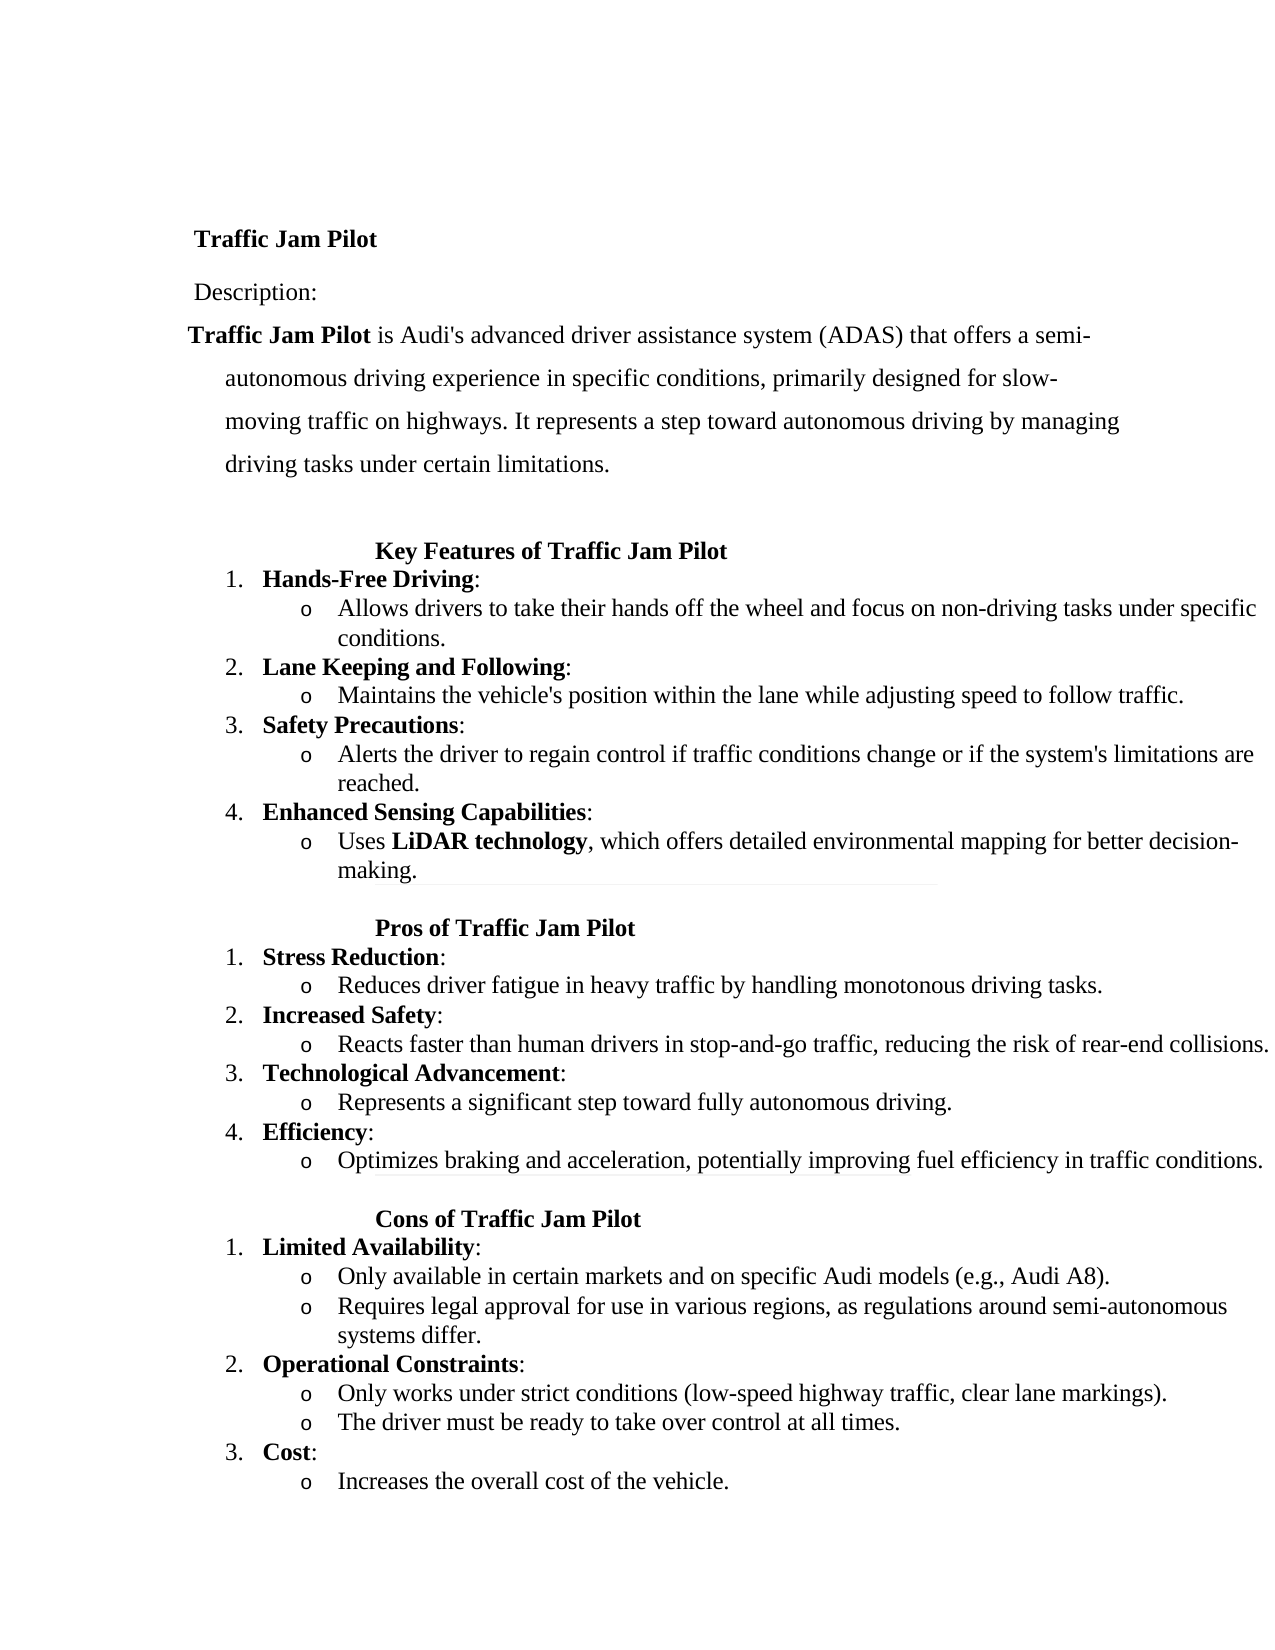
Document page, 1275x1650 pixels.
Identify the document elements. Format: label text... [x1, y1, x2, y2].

list Optimizes braking and acceleration, potentially improving fuel efficiency in traffic conditions. [300, 1145, 1275, 1175]
list Stress Reduction: [225, 942, 1275, 970]
list Allows drivers to take their hands off the wheel and focus on non-driving tasks under specific conditions. [300, 593, 1275, 652]
list Requires legal approval for use in various regions, as regulations around semi-autonomous systems differ. [300, 1291, 1275, 1349]
list Maintains the vehicle's position within the lane while adjusting speed to follow traffic. [300, 680, 1275, 710]
text Description: [37, 277, 1124, 306]
text Traffic Jam Pilot [37, 224, 1275, 253]
list Hands-Free Driving: [225, 564, 1275, 593]
list Cons of Traffic Jam Pilot [375, 1204, 1275, 1232]
list Lane Keeping and Following: [225, 652, 1275, 680]
list Alerts the driver to regain control if traffic conditions change or if the system's limitations are reached. [300, 739, 1275, 797]
list Uses LiDAR technology, which offers detailed environmental mapping for better decision-making. [300, 826, 1275, 884]
list Key Features of Traffic Jam Pilot [375, 536, 1275, 564]
list Reacts faster than human drivers in stop-and-go traffic, reducing the risk of rear-end collisions. [300, 1029, 1275, 1058]
list Only available in certain markets and on specific Audi models (e.g., Audi A8). [300, 1261, 1275, 1291]
list Enhanced Sensing Capabilities: [225, 797, 1275, 826]
list Increased Safety: [225, 1000, 1275, 1029]
text Traffic Jam Pilot is Audi's advanced driver assistance system (ADAS) that offers a semi-autonomous driving experience in specific conditions, primarily designed for slow-moving traffic on highways. It represents a step toward autonomous driving by managing driving tasks under certain limitations. [187, 320, 1124, 478]
list Increases the overall cost of the vehicle. [300, 1466, 1275, 1495]
list Reduces driver fatigue in heavy traffic by handling monotonous driving tasks. [300, 970, 1275, 1000]
list Limited Availability: [225, 1232, 1275, 1261]
list Cost: [225, 1437, 1275, 1466]
list Only works under strict conditions (low-speed highway traffic, clear lane markings). [300, 1378, 1275, 1407]
list Safety Precautions: [225, 710, 1275, 739]
list Operational Constraints: [225, 1349, 1275, 1378]
list Efficiency: [225, 1117, 1275, 1145]
list Pros of Traffic Jam Pilot [375, 913, 1275, 942]
list The driver must be ready to take over control at all times. [300, 1407, 1275, 1437]
list Technological Advancement: [225, 1058, 1275, 1087]
list Represents a significant step toward fully autonomous driving. [300, 1087, 1275, 1117]
